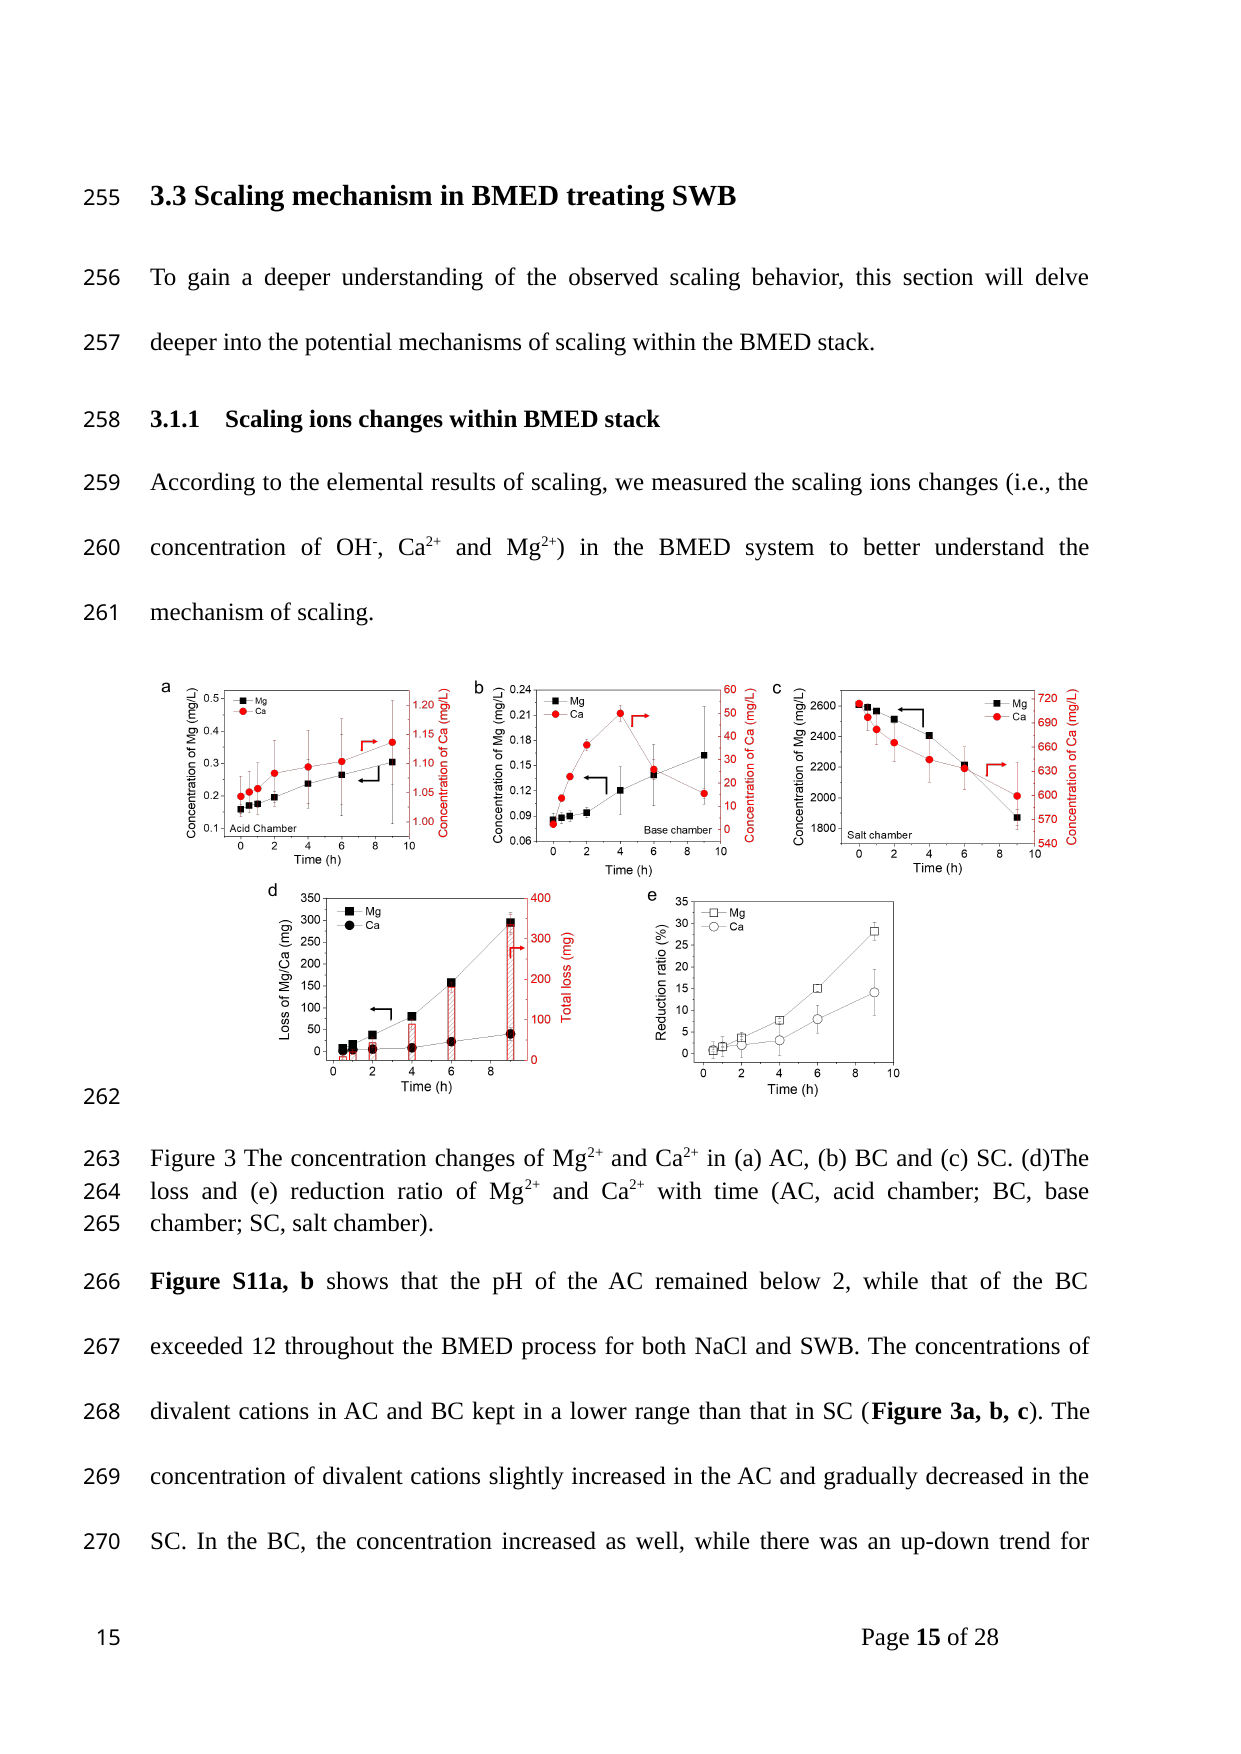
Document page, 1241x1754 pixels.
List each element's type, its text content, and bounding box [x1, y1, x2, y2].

picture [150, 656, 1089, 1105]
list Scaling ions changes within BMED stack [150, 402, 1090, 435]
text 3.3 Scaling mechanism in BMED treating SWB [150, 162, 1090, 227]
text According to the elemental results of scaling, we measured the scaling ions changes (i.e., the concentration of OH-, Ca2+ and Mg2+) in the BMED system to better understand the mechanism of scaling. [150, 466, 1090, 628]
text Figure 3 The concentration changes of Mg2+ and Ca2+ in (a) AC, (b) BC and (c) SC. (d)The loss and (e) reduction ratio of Mg2+ and Ca2+ with time (AC, acid chamber; BC, base chamber; SC, salt chamber). [150, 1142, 1090, 1239]
text To gain a deeper understanding of the observed scaling behavior, this section will delve deeper into the potential mechanisms of scaling within the BMED stack. [150, 260, 1090, 357]
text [150, 1264, 1090, 1557]
